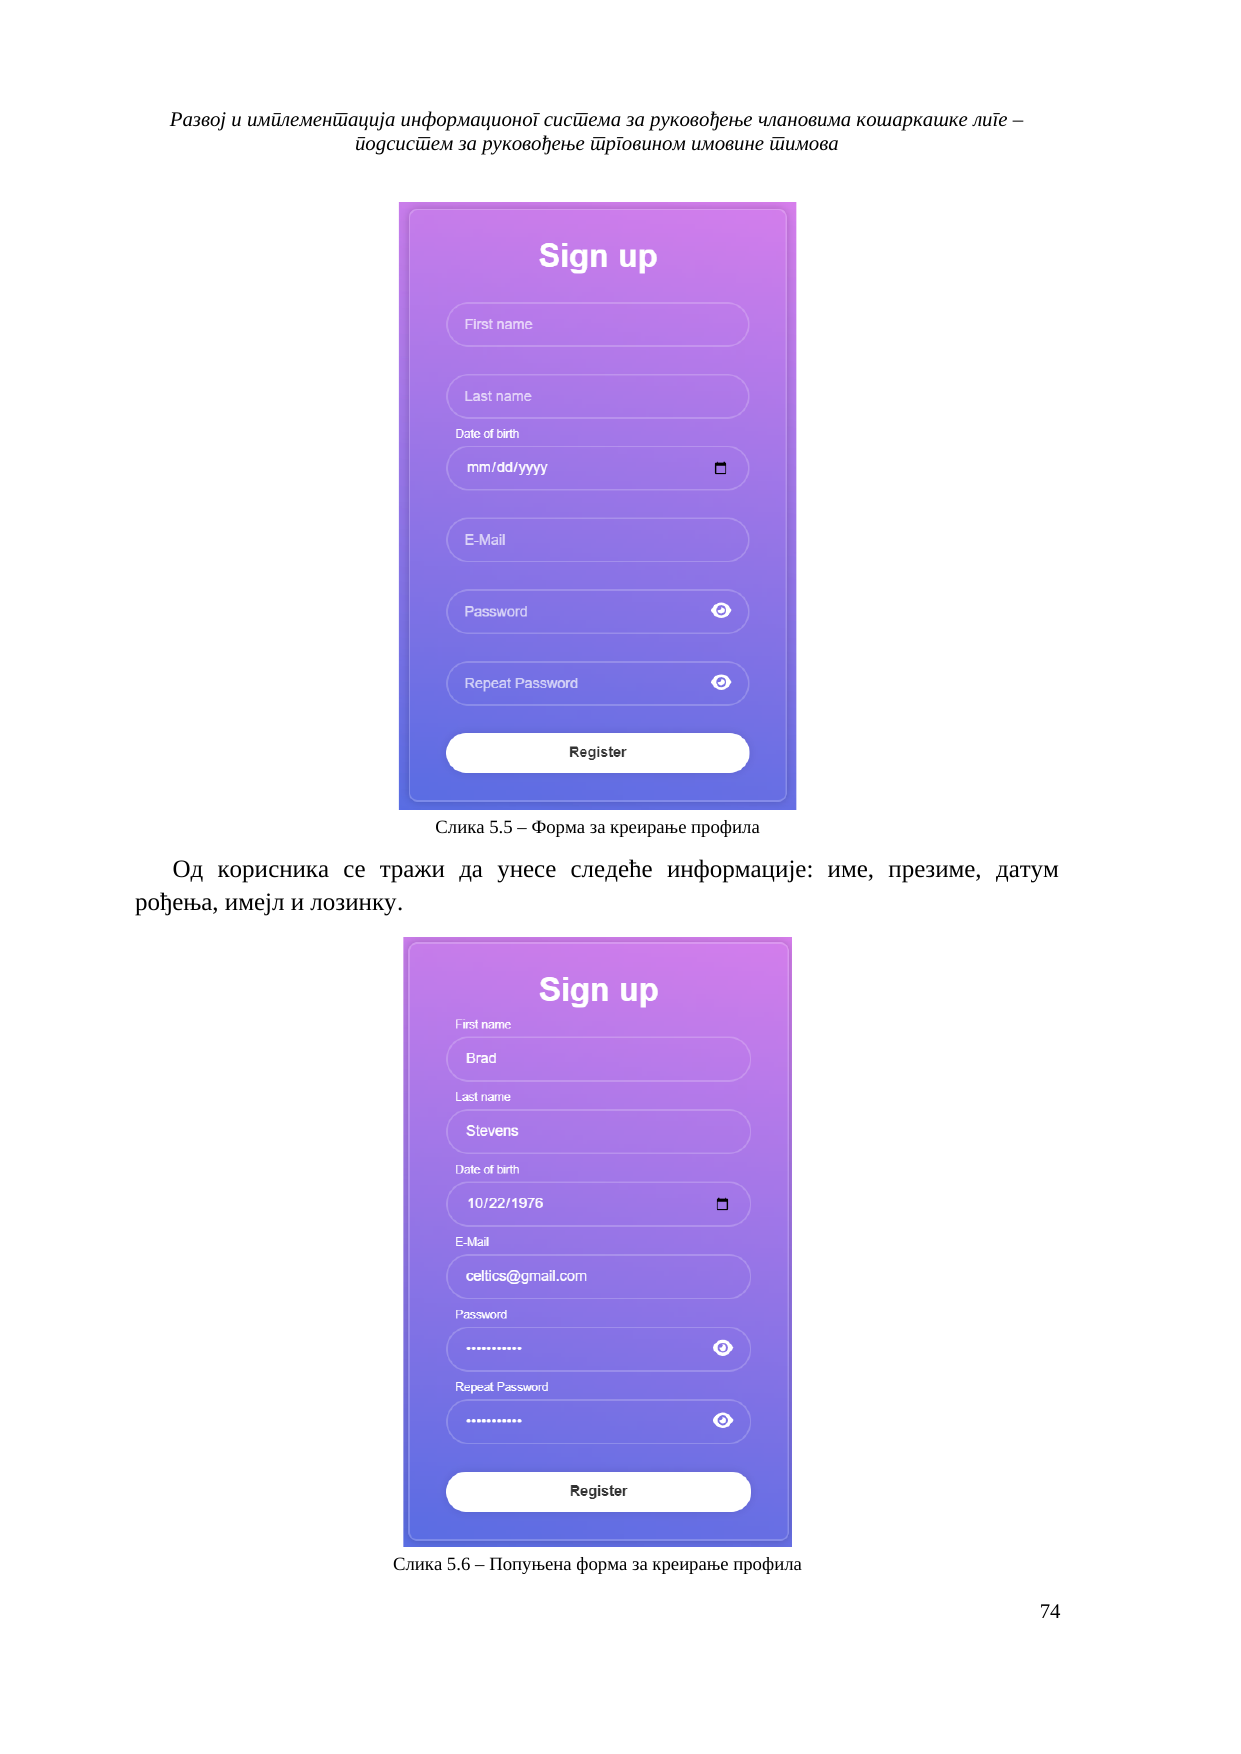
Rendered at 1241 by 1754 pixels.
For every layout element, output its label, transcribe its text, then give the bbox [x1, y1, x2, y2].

picture [403, 937, 792, 1547]
text Слика 5.6 – Попуњена форма за креирање профила [135, 1552, 1060, 1574]
picture [398, 202, 797, 810]
text Од корисника се тражи да унесе следеће информације: име, презиме, датум рођења, имејл и лозинку. [135, 854, 1060, 916]
text Слика 5.5 – Форма за креирање профила [135, 816, 1060, 838]
